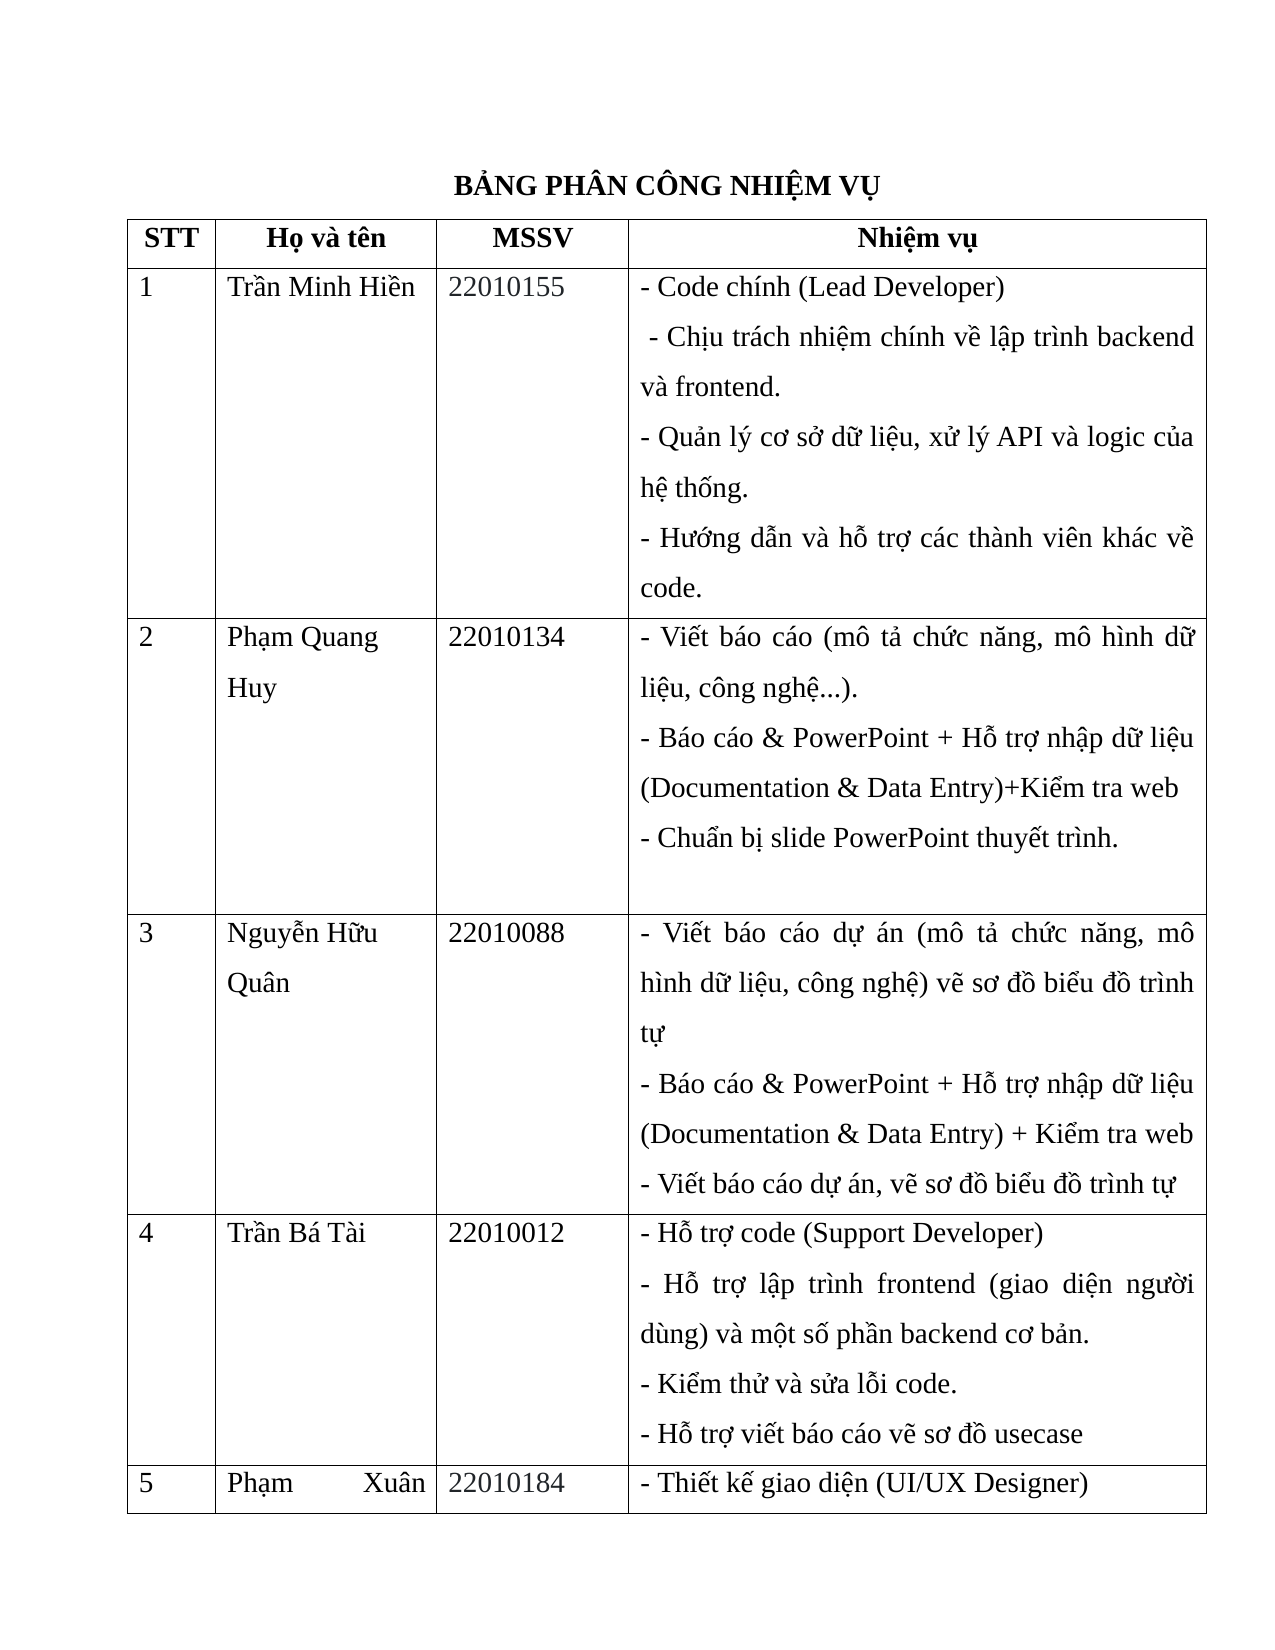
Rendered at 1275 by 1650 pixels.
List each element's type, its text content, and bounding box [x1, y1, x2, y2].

text BẢNG PHÂN CÔNG NHIỆM VỤ [177, 168, 1157, 202]
table_header MSSV [437, 220, 628, 268]
table_cell 22010088 [437, 915, 628, 1214]
table_cell Trần Bá Tài [216, 1215, 436, 1464]
table_header Nhiệm vụ [629, 220, 1206, 268]
table_cell Phạm Quang Huy [216, 619, 436, 914]
table_cell - Hỗ trợ code (Support Developer) - Hỗ trợ lập trình frontend (giao diện người dùng) và một số phần backend cơ bản. - Kiểm thử và sửa lỗi code. - Hỗ trợ viết báo cáo vẽ sơ đồ usecase [629, 1215, 1206, 1464]
table_cell Nguyễn Hữu Quân [216, 915, 436, 1214]
table_cell Phạm Xuân Trường [216, 1466, 436, 1513]
table_cell 22010134 [437, 619, 628, 914]
table_cell - Viết báo cáo (mô tả chức năng, mô hình dữ liệu, công nghệ...). - Báo cáo & PowerPoint + Hỗ trợ nhập dữ liệu (Documentation & Data Entry)+Kiểm tra web - Chuẩn bị slide PowerPoint thuyết trình. [629, 619, 1206, 914]
table_cell 4 [128, 1215, 215, 1464]
table_cell 1 [128, 269, 215, 618]
table_cell - Code chính (Lead Developer) - Chịu trách nhiệm chính về lập trình backend và frontend. - Quản lý cơ sở dữ liệu, xử lý API và logic của hệ thống. - Hướng dẫn và hỗ trợ các thành viên khác về code. [629, 269, 1206, 618]
table_cell - Viết báo cáo dự án (mô tả chức năng, mô hình dữ liệu, công nghệ) vẽ sơ đồ biểu đồ trình tự - Báo cáo & PowerPoint + Hỗ trợ nhập dữ liệu (Documentation & Data Entry) + Kiểm tra web - Viết báo cáo dự án, vẽ sơ đồ biểu đồ trình tự [629, 915, 1206, 1214]
table_header STT [128, 220, 215, 268]
table_cell 3 [128, 915, 215, 1214]
table_cell 22010184 [437, 1466, 628, 1513]
table_header Họ và tên [216, 220, 436, 268]
table_cell 22010012 [437, 1215, 628, 1464]
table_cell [629, 1466, 1206, 1513]
table_cell 5 [128, 1466, 215, 1513]
table_cell 2 [128, 619, 215, 914]
table_cell Trần Minh Hiền [216, 269, 436, 618]
table_cell 22010155 [437, 269, 628, 618]
